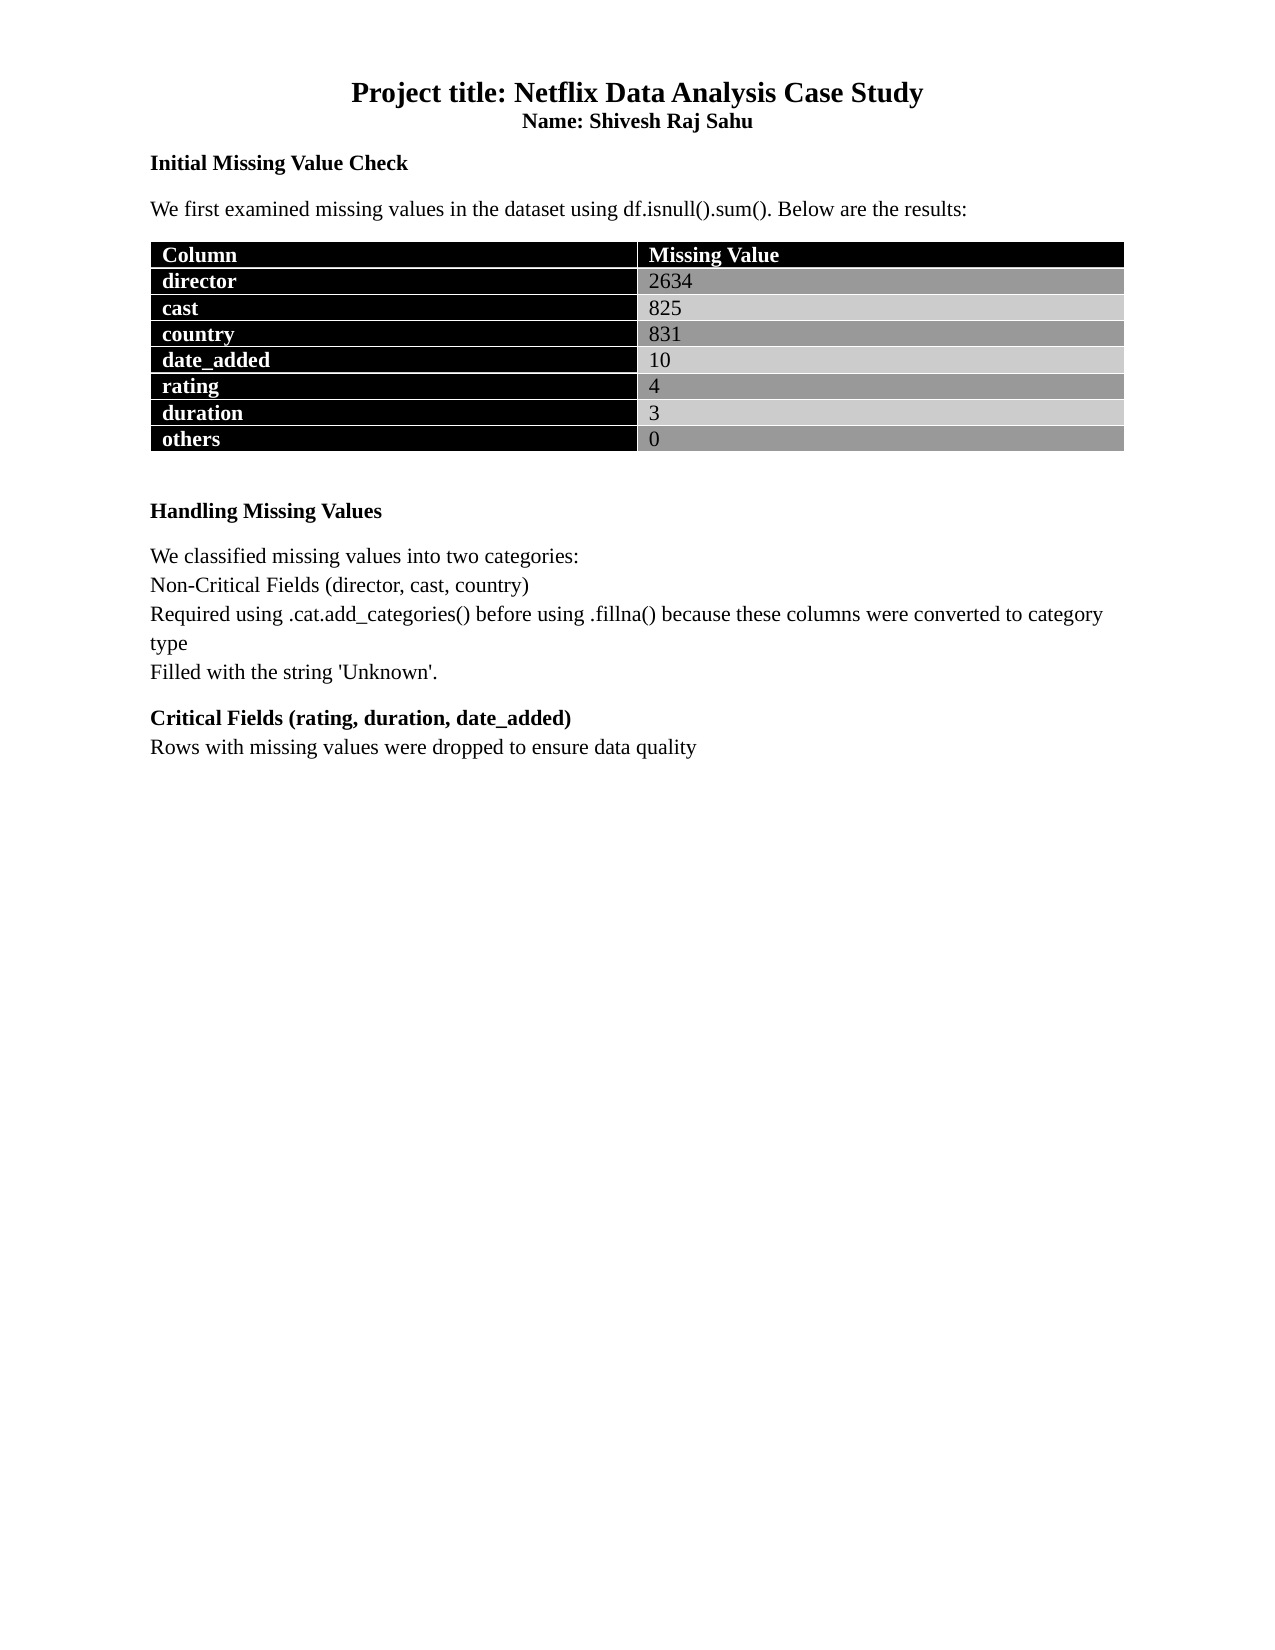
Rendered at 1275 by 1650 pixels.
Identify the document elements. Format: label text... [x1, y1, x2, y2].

table_header Column [151, 242, 637, 267]
table_cell rating [151, 374, 637, 399]
text We first examined missing values in the dataset using df.isnull().sum(). Below are the results: [150, 196, 1125, 221]
table_cell duration [151, 400, 637, 425]
table_cell 4 [638, 374, 1124, 399]
table_cell others [151, 426, 637, 451]
table_cell 831 [638, 321, 1124, 346]
text We classified missing values into two categories: Non-Critical Fields (director, cast, country) Required using .cat.add_categories() before using .fillna() because these columns were converted to category type Filled with the string 'Unknown'. [150, 543, 1125, 684]
text Critical Fields (rating, duration, date_added) Rows with missing values were dropped to ensure data quality [150, 705, 1125, 759]
table_cell 10 [638, 347, 1124, 372]
table_cell 3 [638, 400, 1124, 425]
table_header Missing Value [638, 242, 1124, 267]
table_cell 2634 [638, 269, 1124, 294]
table_cell cast [151, 295, 637, 320]
text Handling Missing Values [150, 498, 1125, 523]
table_cell date_added [151, 347, 637, 372]
table_cell director [151, 269, 637, 294]
table_cell 825 [638, 295, 1124, 320]
table_cell 0 [638, 426, 1124, 451]
table_cell country [151, 321, 637, 346]
text Initial Missing Value Check [150, 150, 1125, 175]
